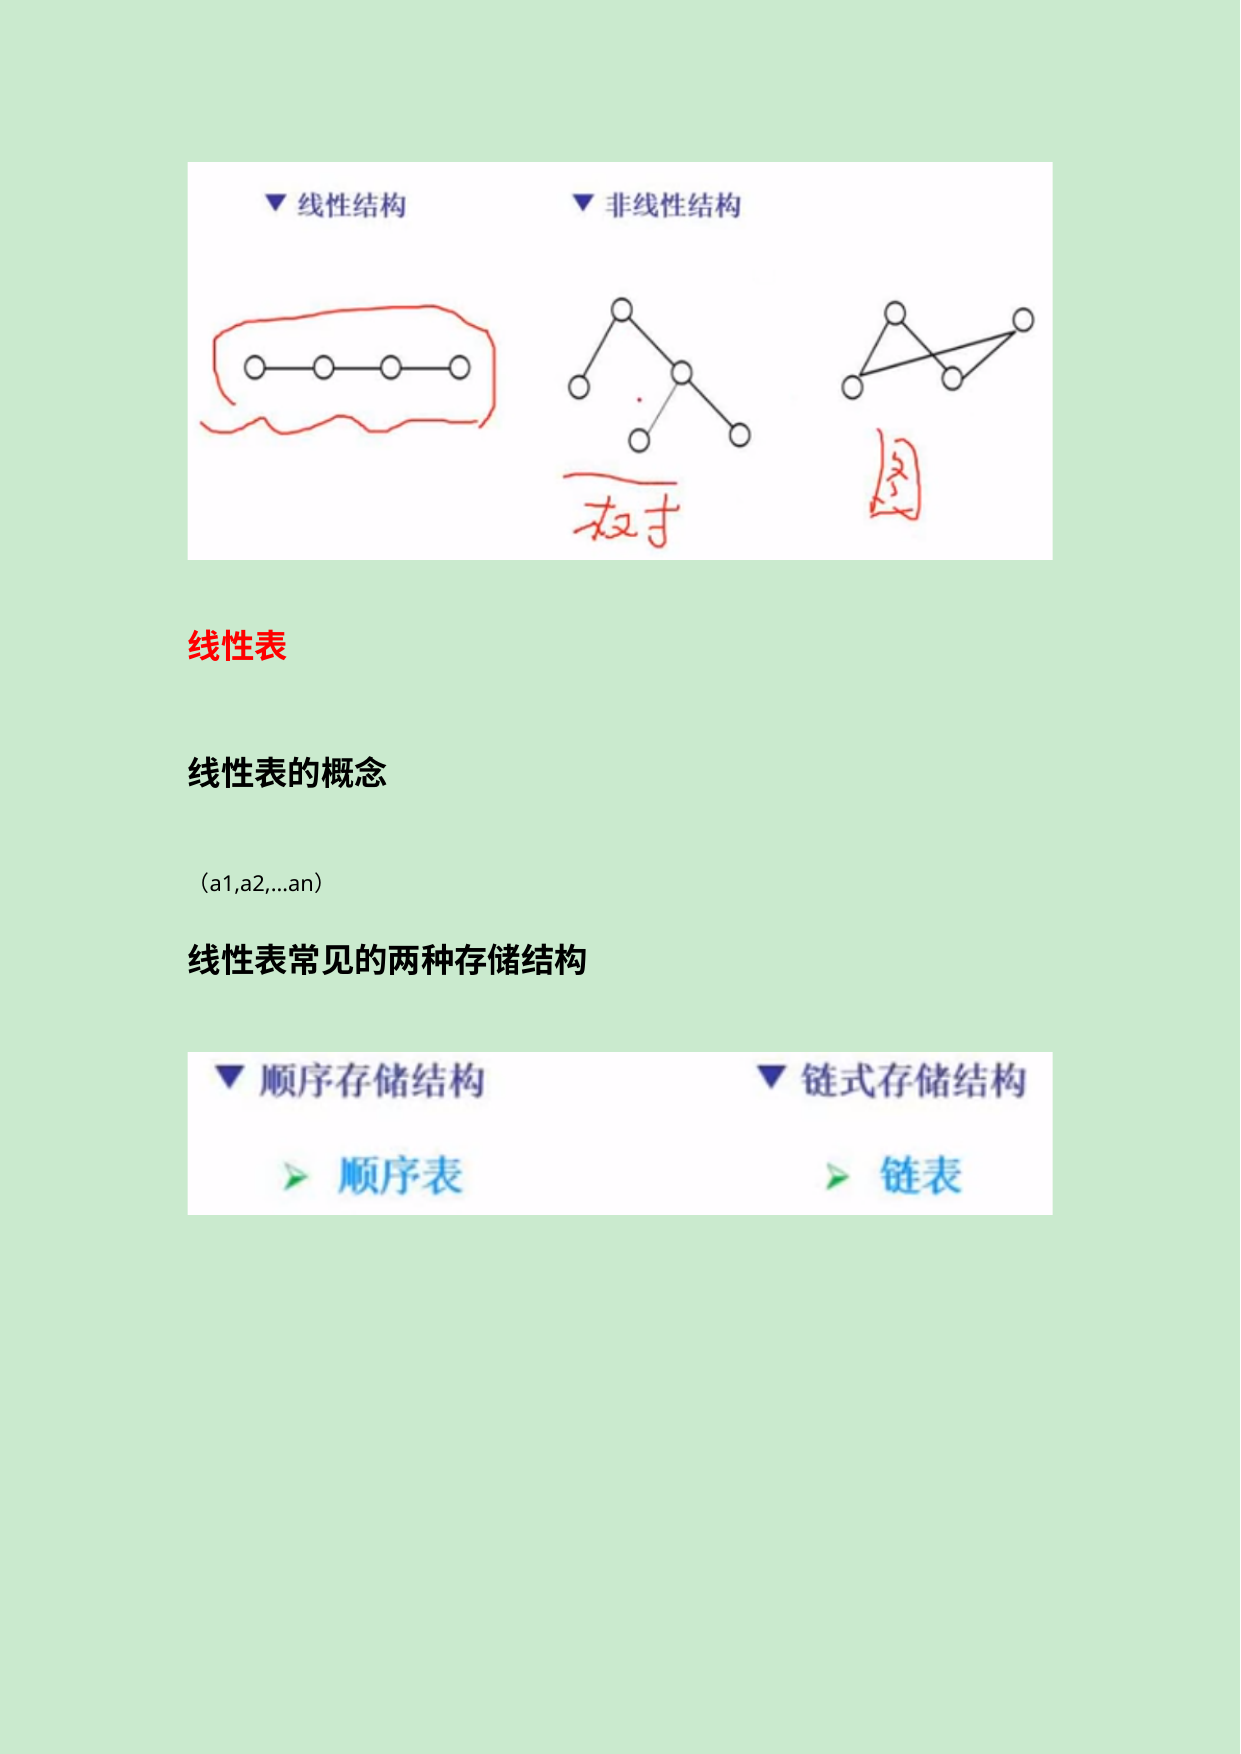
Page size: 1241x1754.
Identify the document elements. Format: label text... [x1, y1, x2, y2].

picture [187, 162, 1053, 560]
subtitle 线性表常见的两种存储结构 [187, 926, 1053, 991]
picture [187, 1052, 1053, 1215]
subtitle 线性表的概念 [187, 739, 1053, 804]
subtitle 线性表 [187, 612, 1053, 677]
text （a1,a2,…an） [187, 866, 1053, 898]
